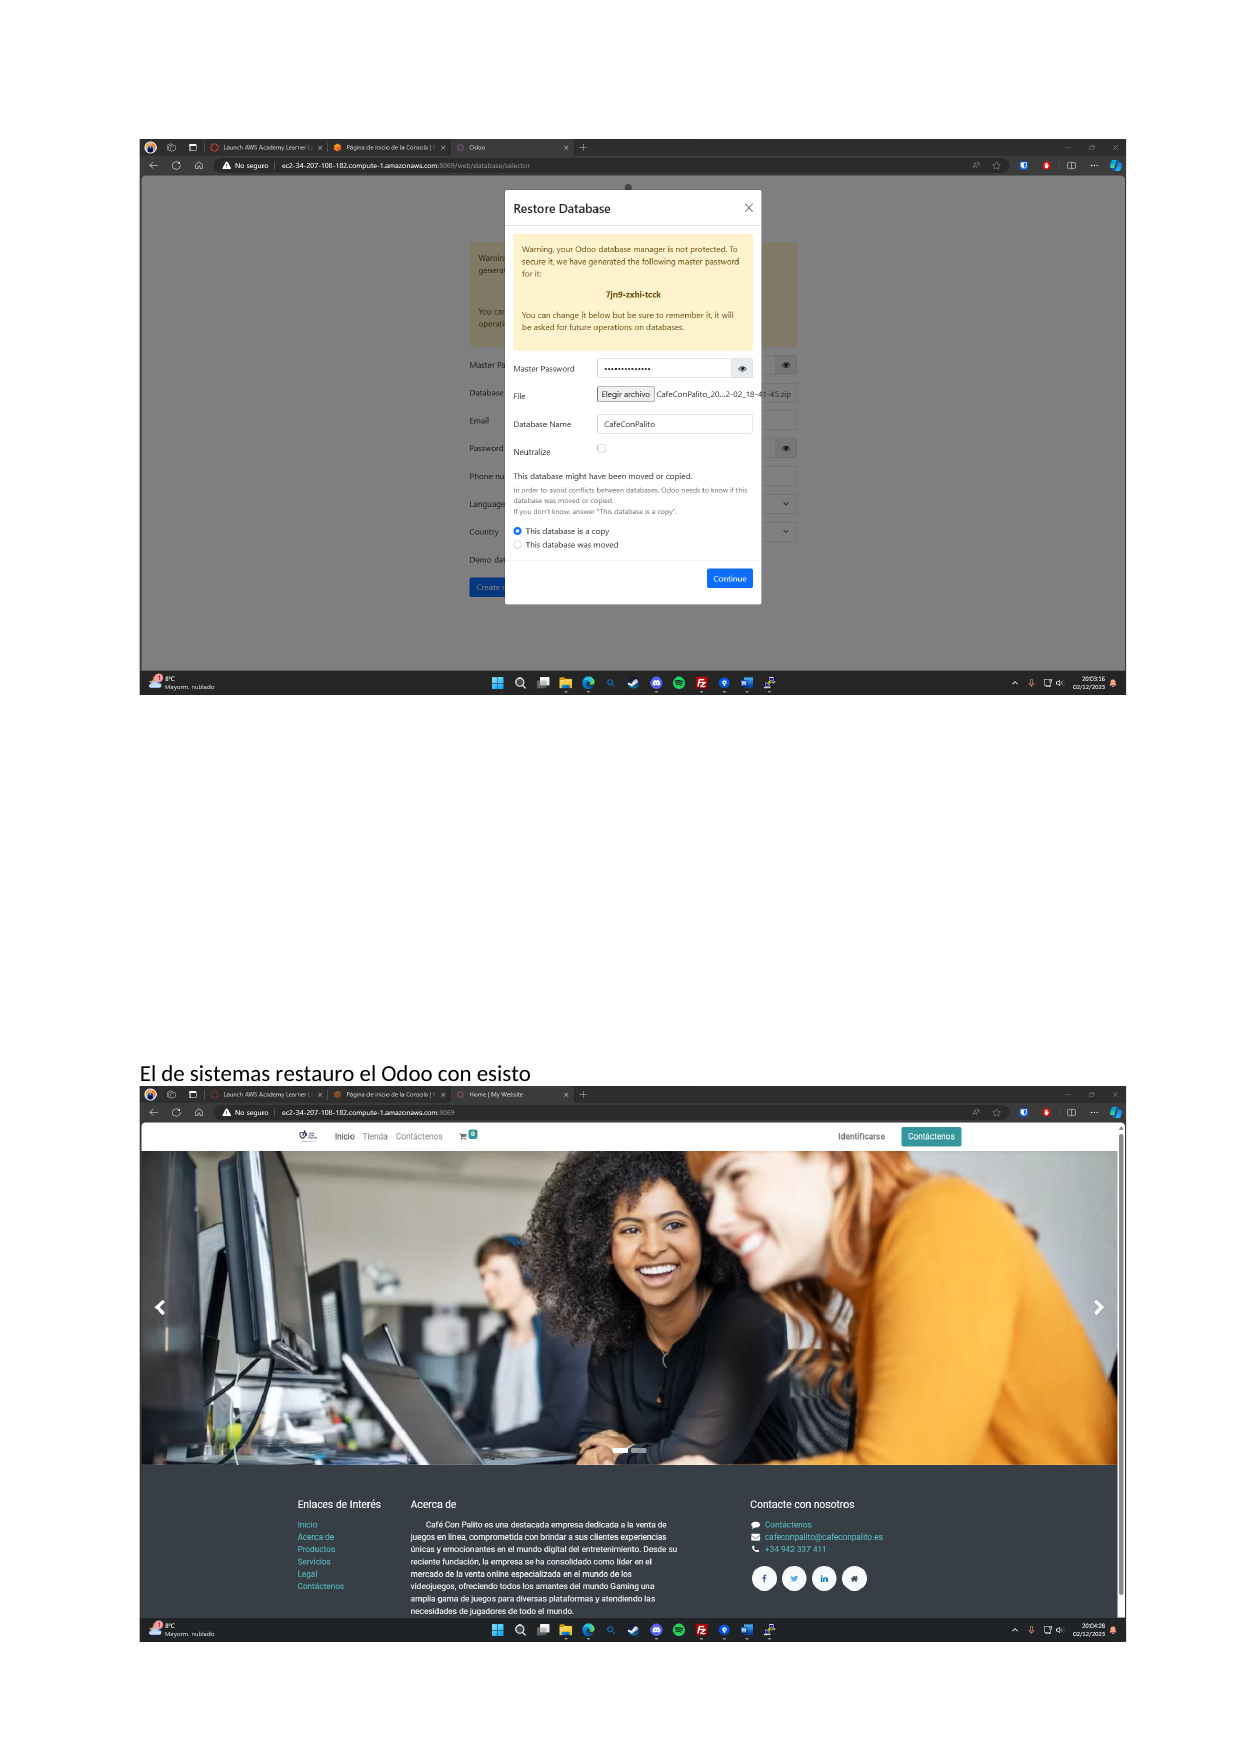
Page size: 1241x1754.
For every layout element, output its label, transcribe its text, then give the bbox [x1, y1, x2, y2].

picture [139, 1086, 1127, 1642]
picture [139, 139, 1127, 695]
text El de sistemas restauro el Odoo con esisto [139, 1059, 1114, 1086]
